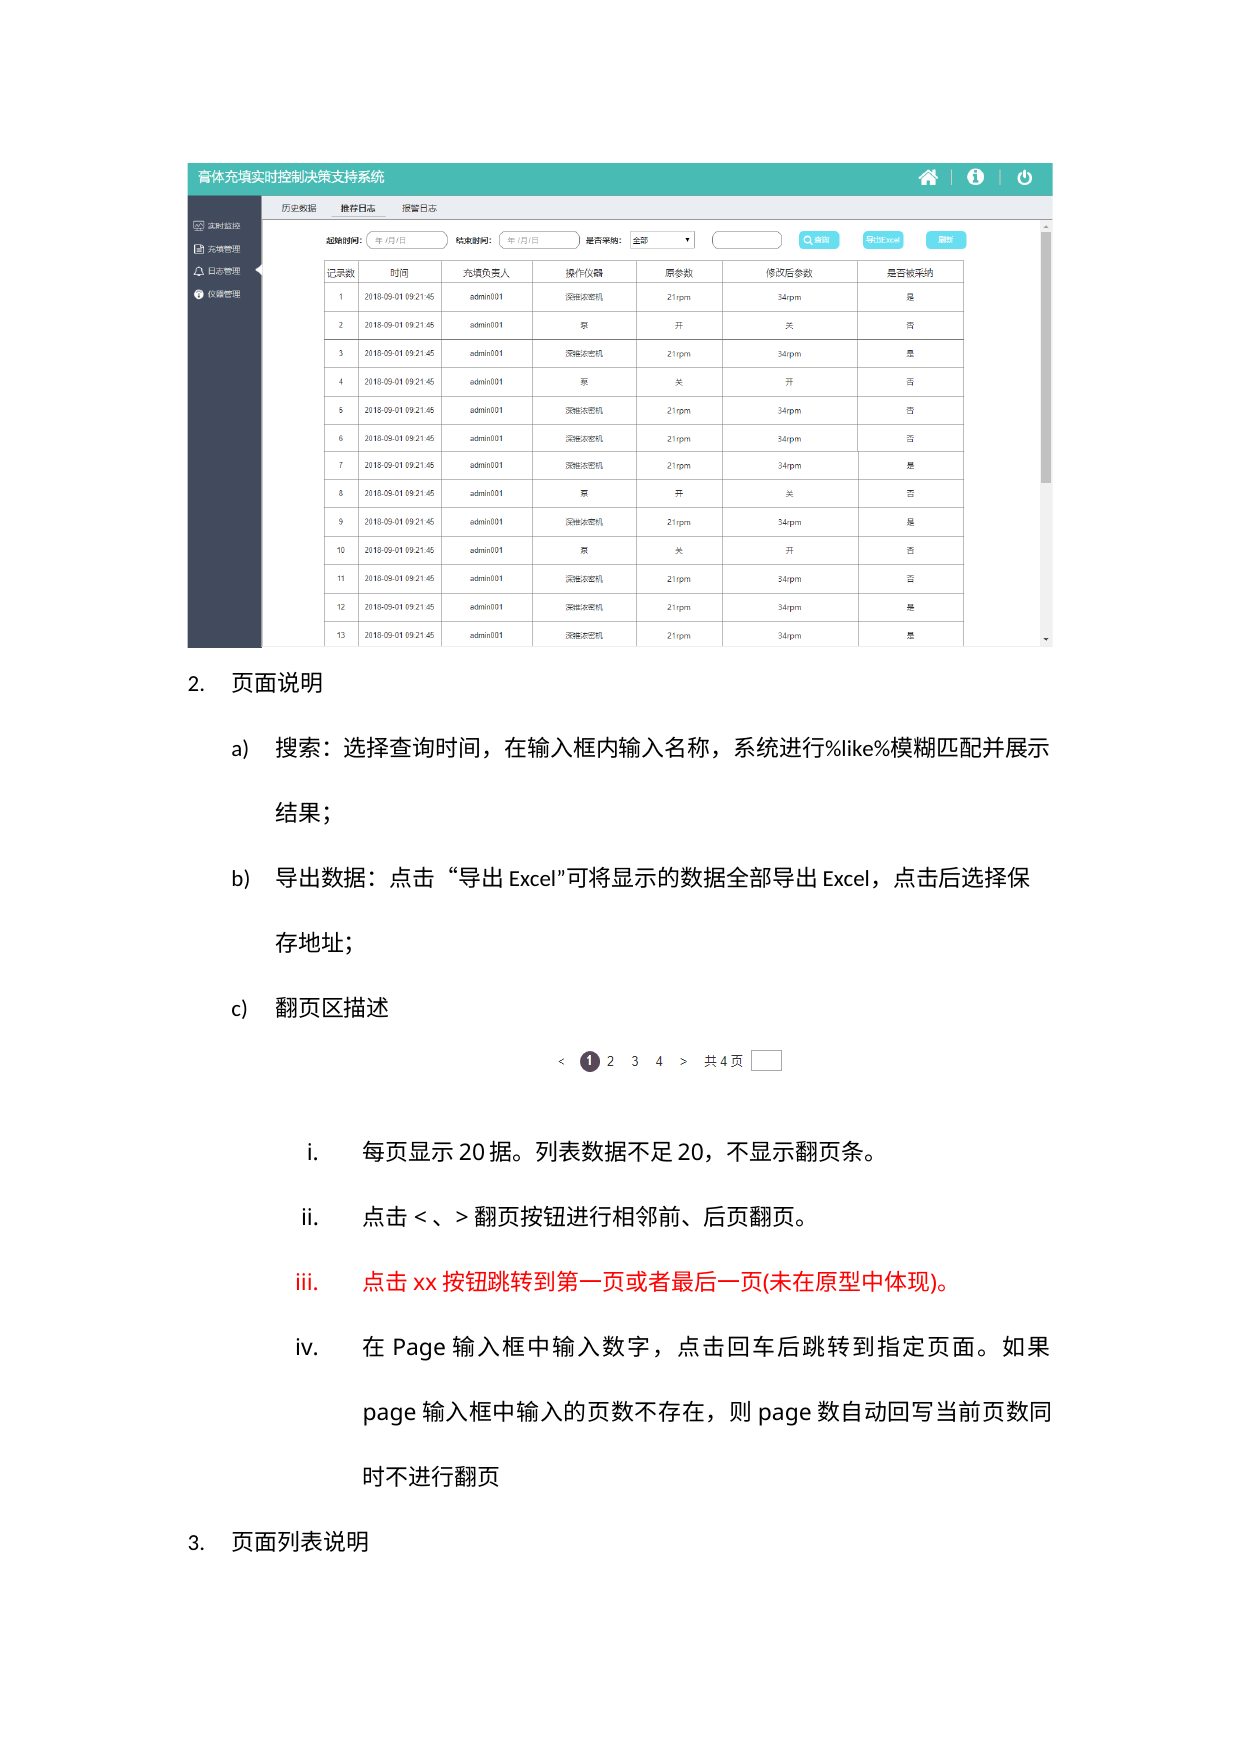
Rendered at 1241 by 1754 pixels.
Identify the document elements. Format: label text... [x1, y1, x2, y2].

list 页面说明 [187, 649, 1053, 714]
list 在Page输入框中输入数字，点击回车后跳转到指定页面。如果page输入框中输入的页数不存在，则page数自动回写当前页数同时不进行翻页 [319, 1313, 1053, 1508]
picture [463, 1039, 865, 1081]
list 导出数据：点击“导出Excel”可将显示的数据全部导出Excel，点击后选择保存地址； [231, 844, 1053, 974]
list 页面列表说明 [187, 1508, 1053, 1573]
list 点击xx按钮跳转到第一页或者最后一页(未在原型中体现)。 [319, 1248, 1053, 1313]
list 翻页区描述 [231, 974, 1053, 1039]
picture [187, 163, 1053, 648]
list 每页显示20据。列表数据不足20，不显示翻页条。 [319, 1118, 1053, 1183]
list 点击 < 、> 翻页按钮进行相邻前、后页翻页。 [319, 1183, 1053, 1248]
list 搜索：选择查询时间，在输入框内输入名称，系统进行%like%模糊匹配并展示结果； [231, 714, 1053, 844]
